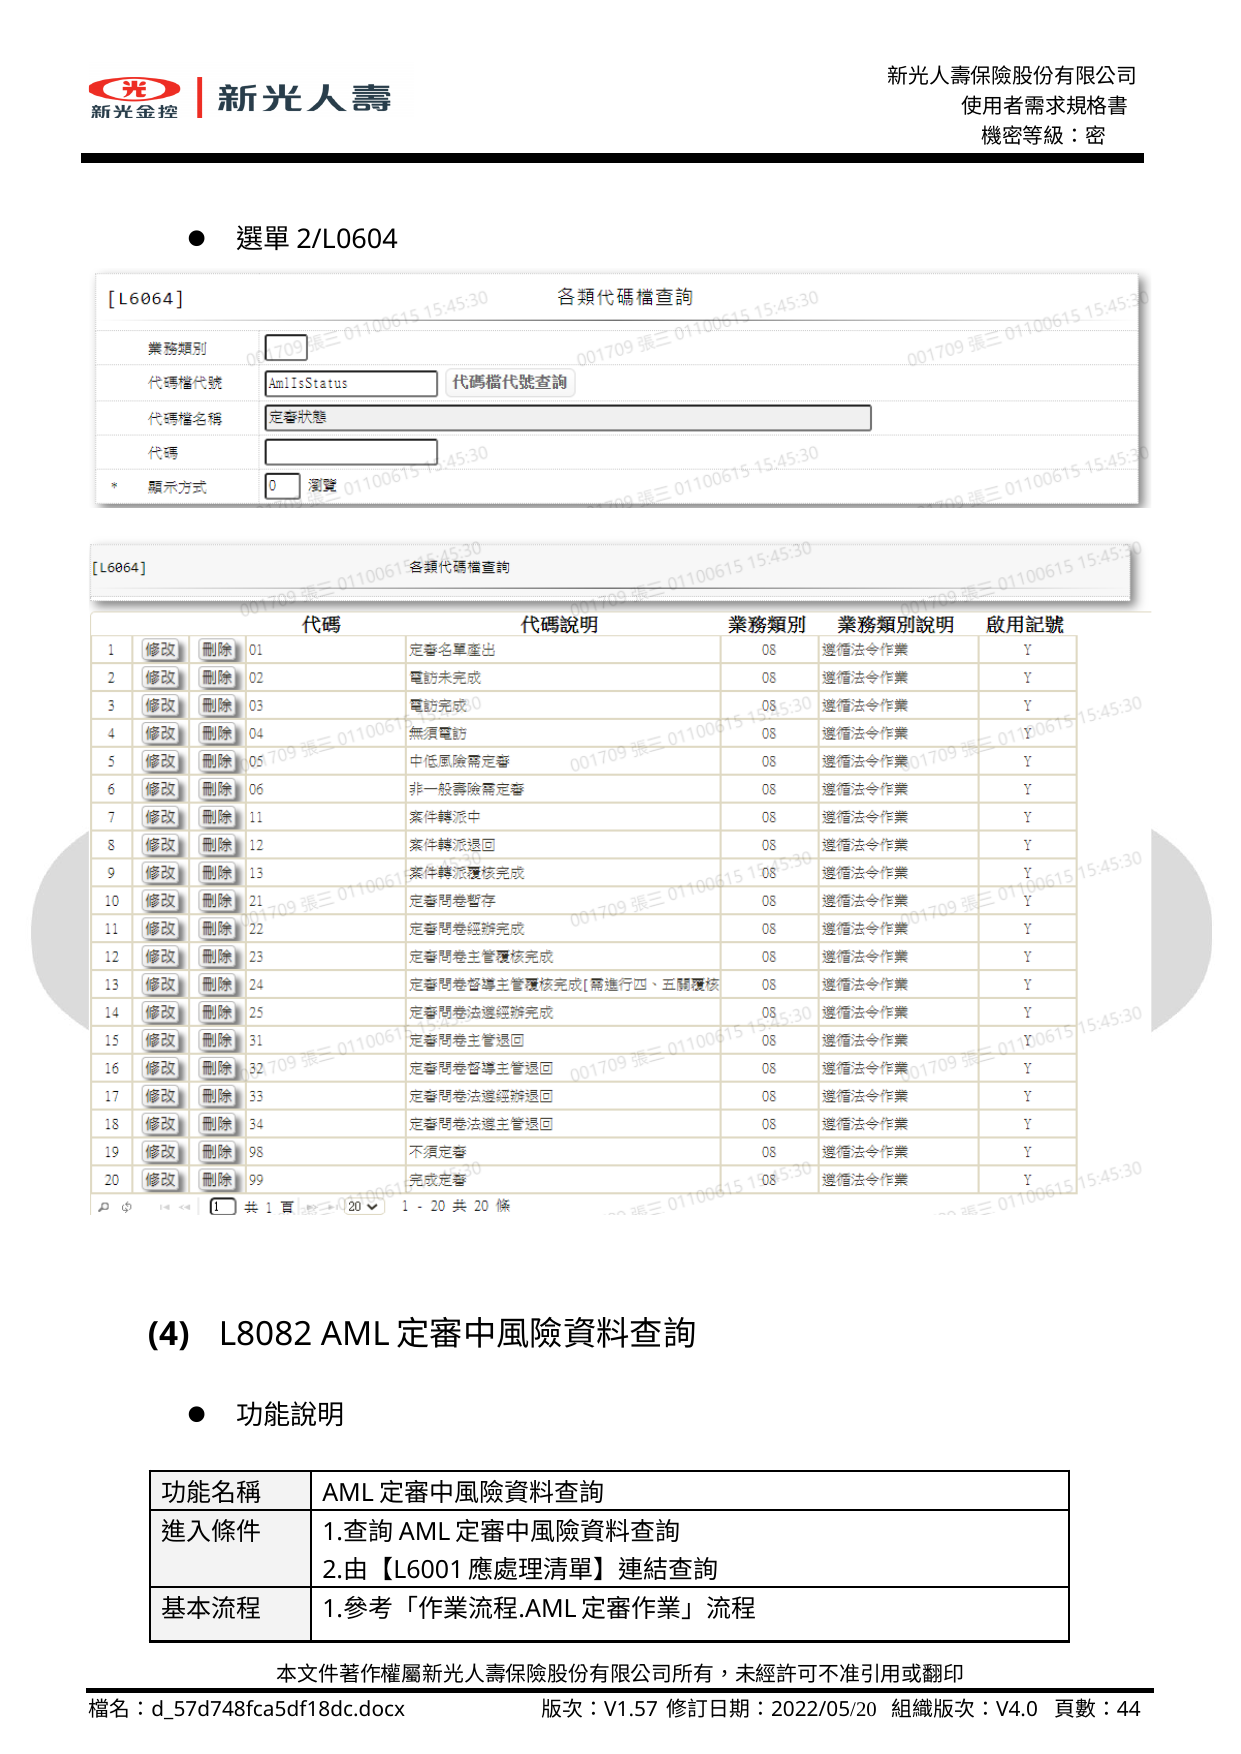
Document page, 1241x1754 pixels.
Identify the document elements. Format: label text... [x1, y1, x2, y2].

subtitle L8082 AML定審中風險資料查詢 [148, 1307, 1152, 1355]
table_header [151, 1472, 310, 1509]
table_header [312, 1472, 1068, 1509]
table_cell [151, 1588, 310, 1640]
picture [88, 268, 1152, 508]
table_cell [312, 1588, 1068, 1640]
list 功能說明 [186, 1393, 1152, 1432]
picture [88, 61, 414, 118]
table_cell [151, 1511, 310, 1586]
list 選單2/L0604 [186, 217, 1152, 257]
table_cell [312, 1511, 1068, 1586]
picture [25, 536, 1215, 1215]
